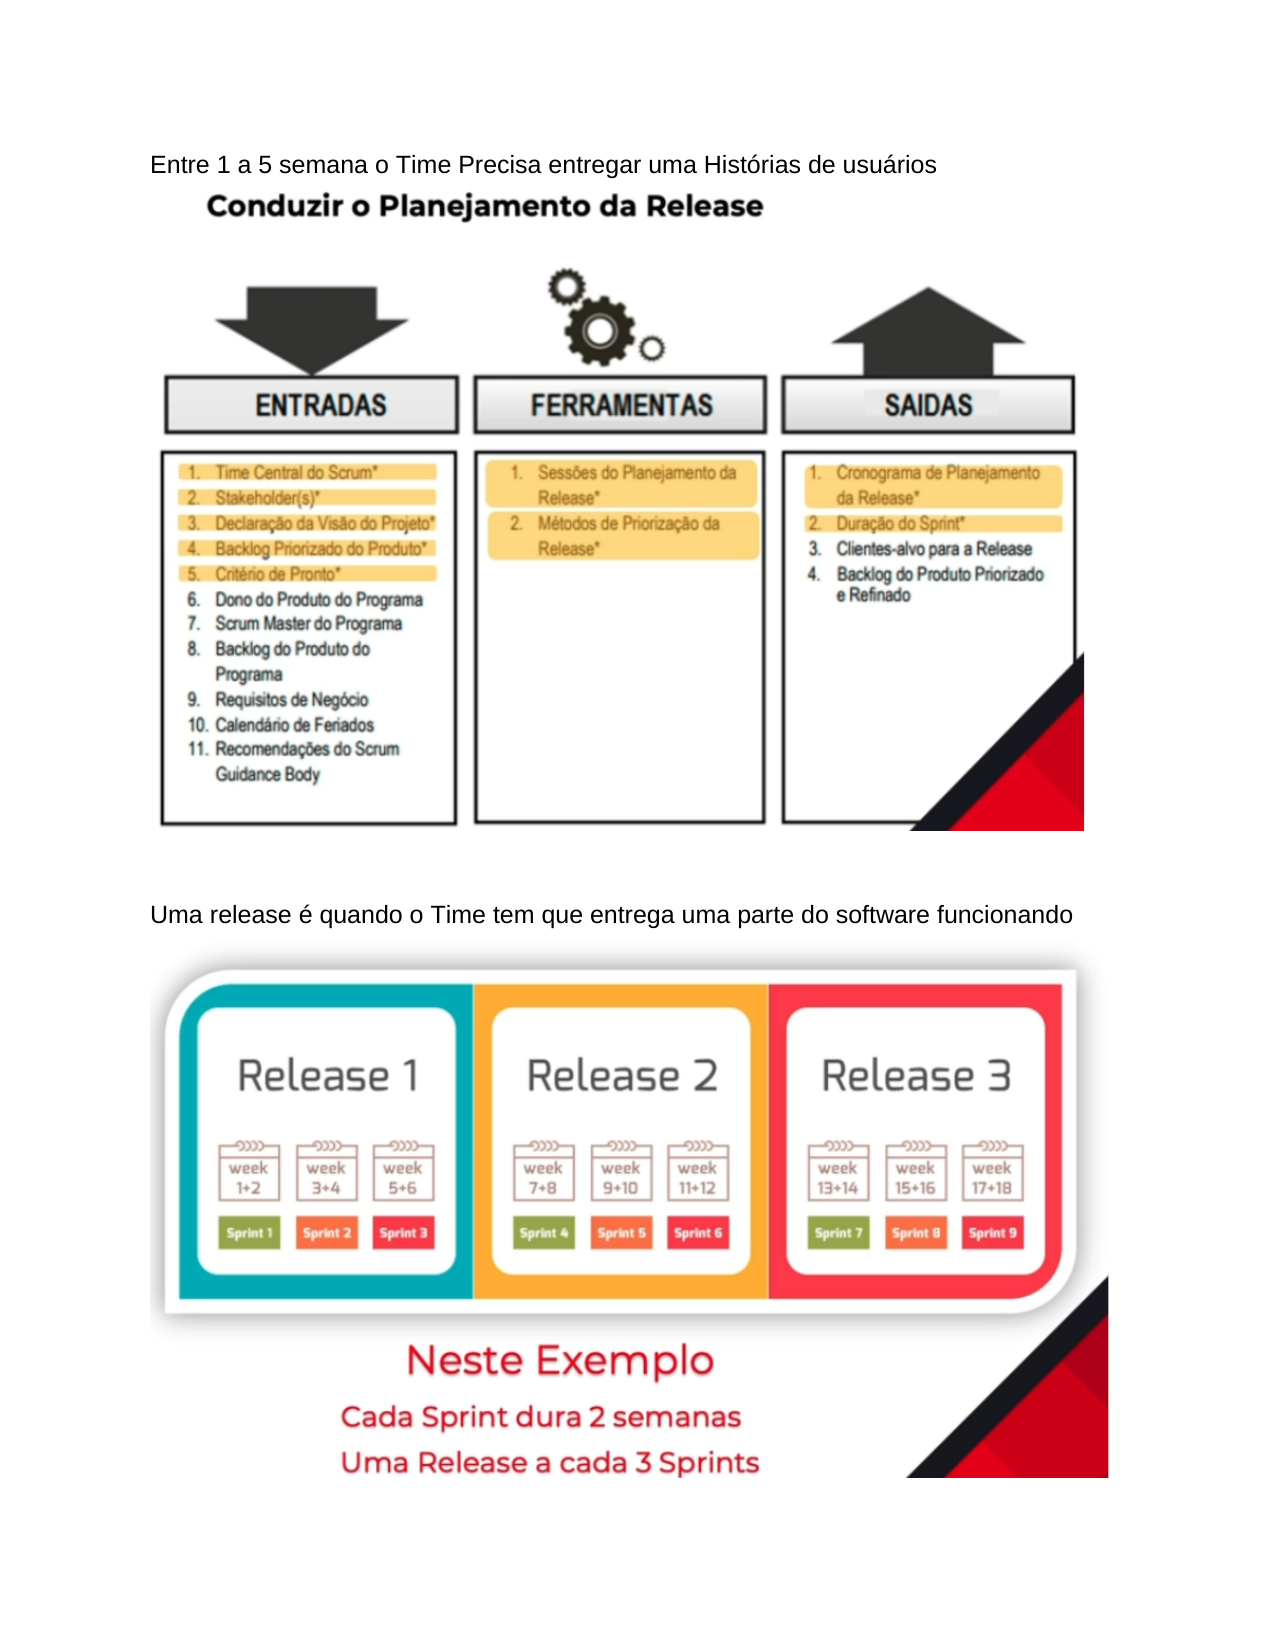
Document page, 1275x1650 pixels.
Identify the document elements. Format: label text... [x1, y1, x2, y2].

text Entre 1 a 5 semana o Time Precisa entregar uma Histórias de usuários [150, 150, 1125, 179]
picture [150, 183, 1085, 831]
text Uma release é quando o Time tem que entrega uma parte do software funcionando [150, 900, 1125, 929]
picture [150, 933, 1109, 1478]
